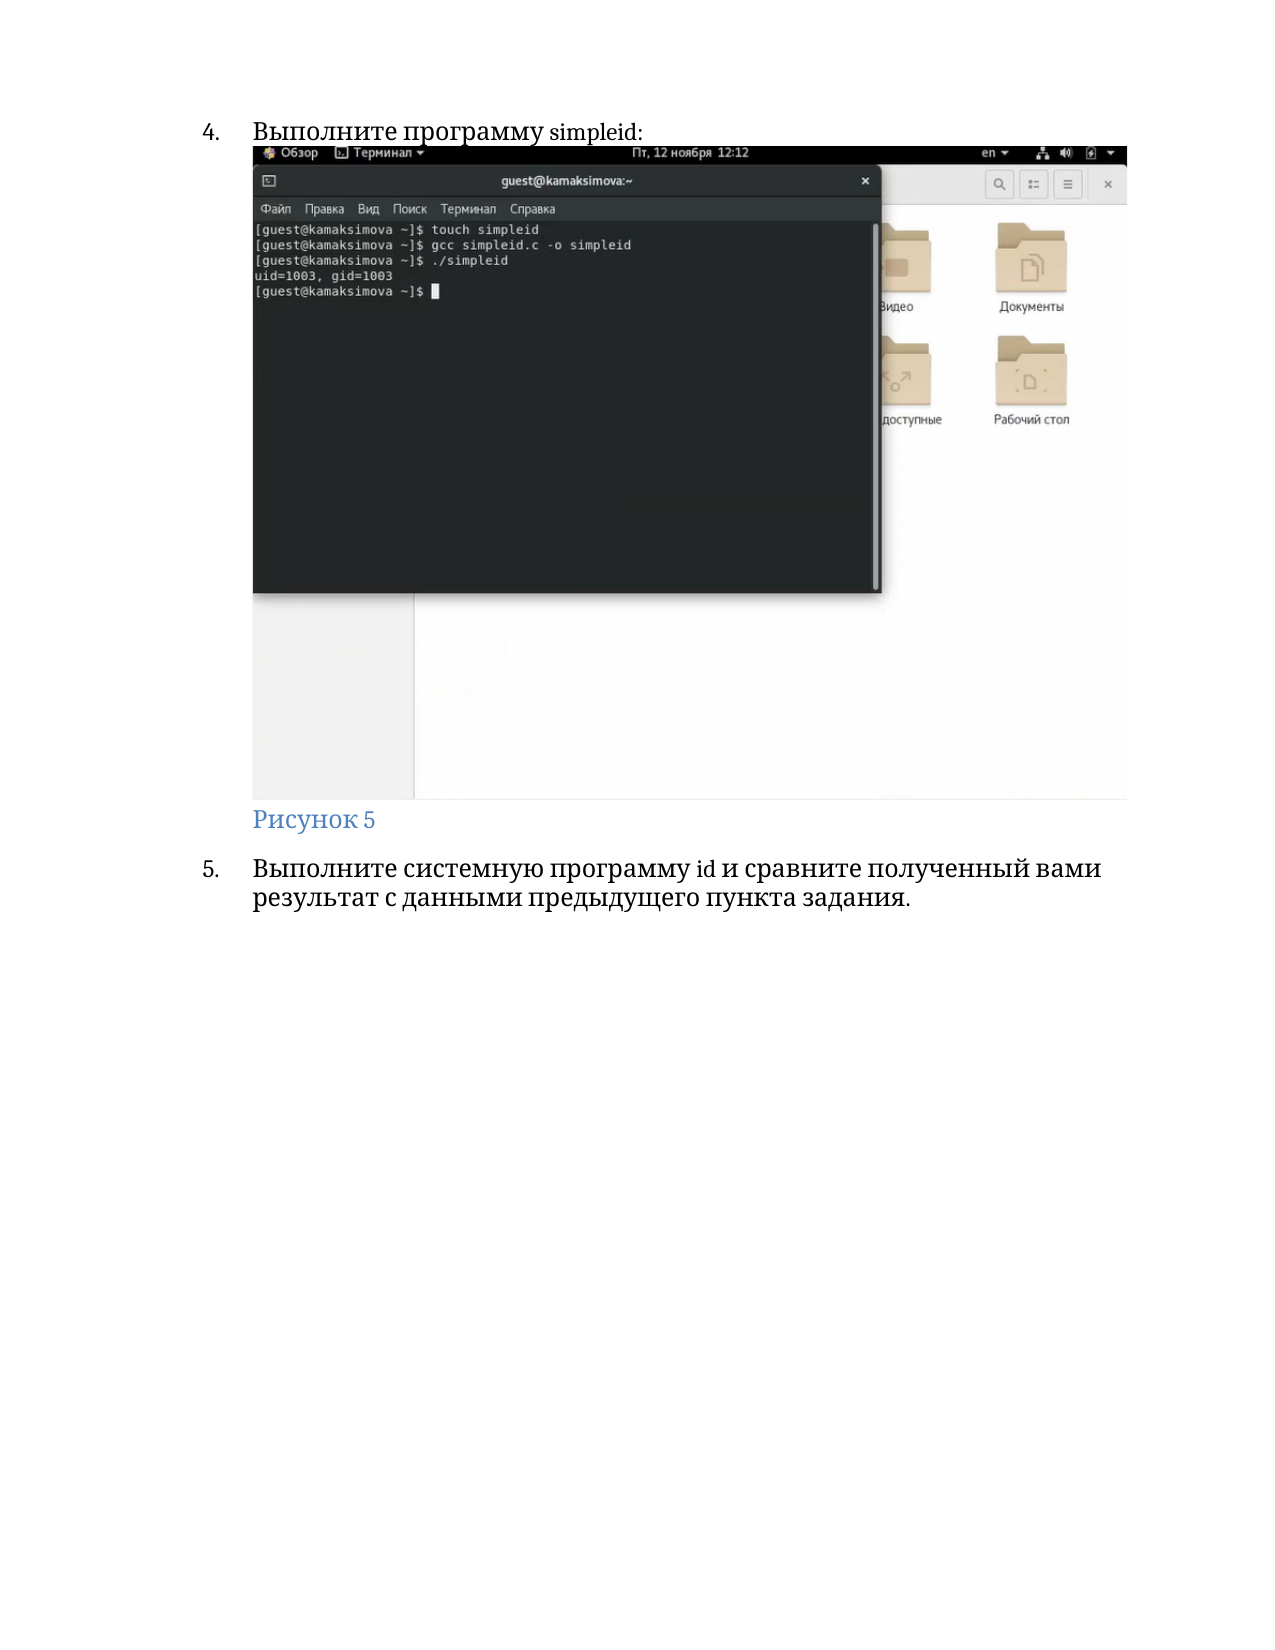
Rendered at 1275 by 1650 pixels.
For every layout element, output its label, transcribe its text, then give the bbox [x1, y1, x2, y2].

list Выполните системную программу id и сравните полученный вами результат с данными предыдущего пункта задания. Рисунок 6 Вывод программы simpleid и вывод системной программы id совпадает [202, 855, 1186, 913]
picture [252, 146, 1128, 800]
